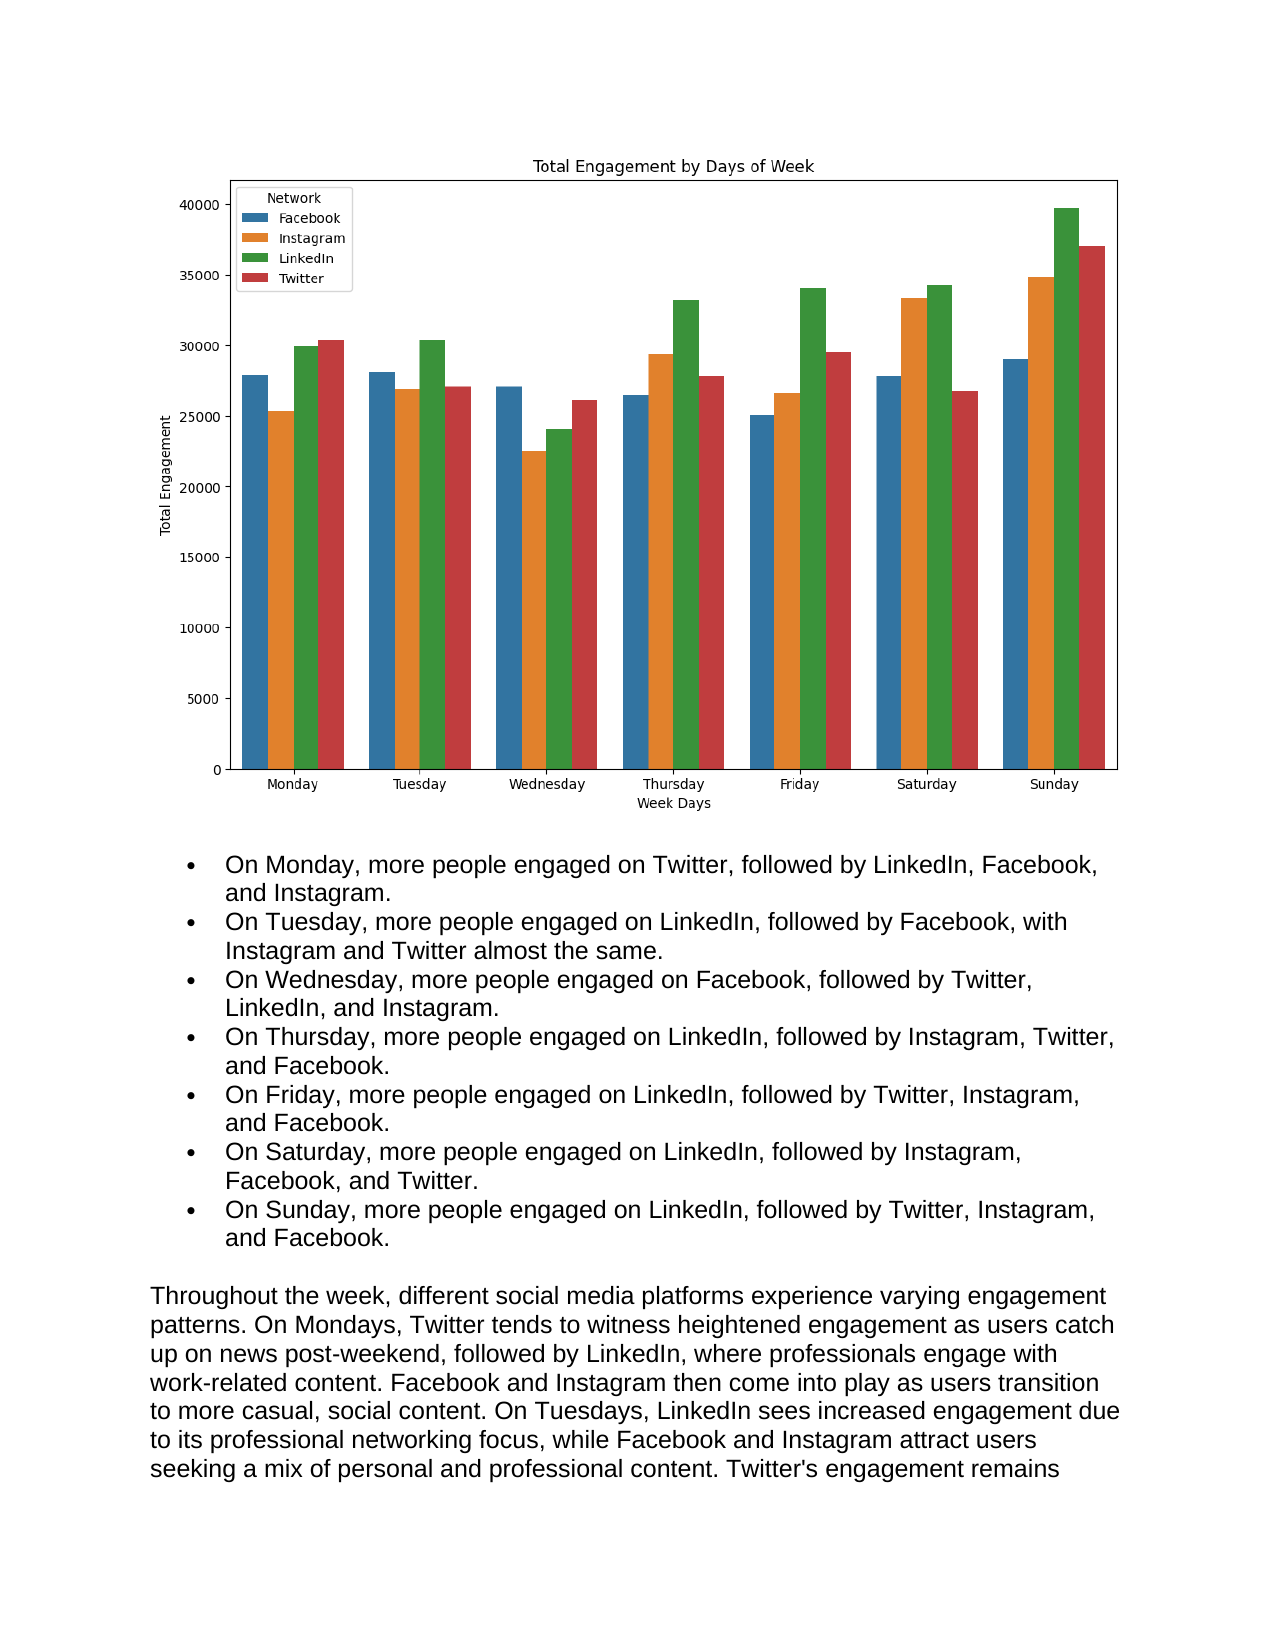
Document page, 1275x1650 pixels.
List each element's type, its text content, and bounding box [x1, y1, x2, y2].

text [150, 1281, 1125, 1482]
list On Saturday, more people engaged on LinkedIn, followed by Instagram, Facebook, and Twitter. [187, 1137, 1125, 1194]
list On Thursday, more people engaged on LinkedIn, followed by Instagram, Twitter, and Facebook. [187, 1022, 1125, 1079]
list On Tuesday, more people engaged on LinkedIn, followed by Facebook, with Instagram and Twitter almost the same. [187, 907, 1125, 964]
picture [150, 150, 1125, 819]
list On Monday, more people engaged on Twitter, followed by LinkedIn, Facebook, and Instagram. [187, 849, 1125, 907]
list On Friday, more people engaged on LinkedIn, followed by Twitter, Instagram, and Facebook. [187, 1079, 1125, 1137]
list On Wednesday, more people engaged on Facebook, followed by Twitter, LinkedIn, and Instagram. [187, 964, 1125, 1022]
list On Sunday, more people engaged on LinkedIn, followed by Twitter, Instagram, and Facebook. [187, 1194, 1125, 1252]
